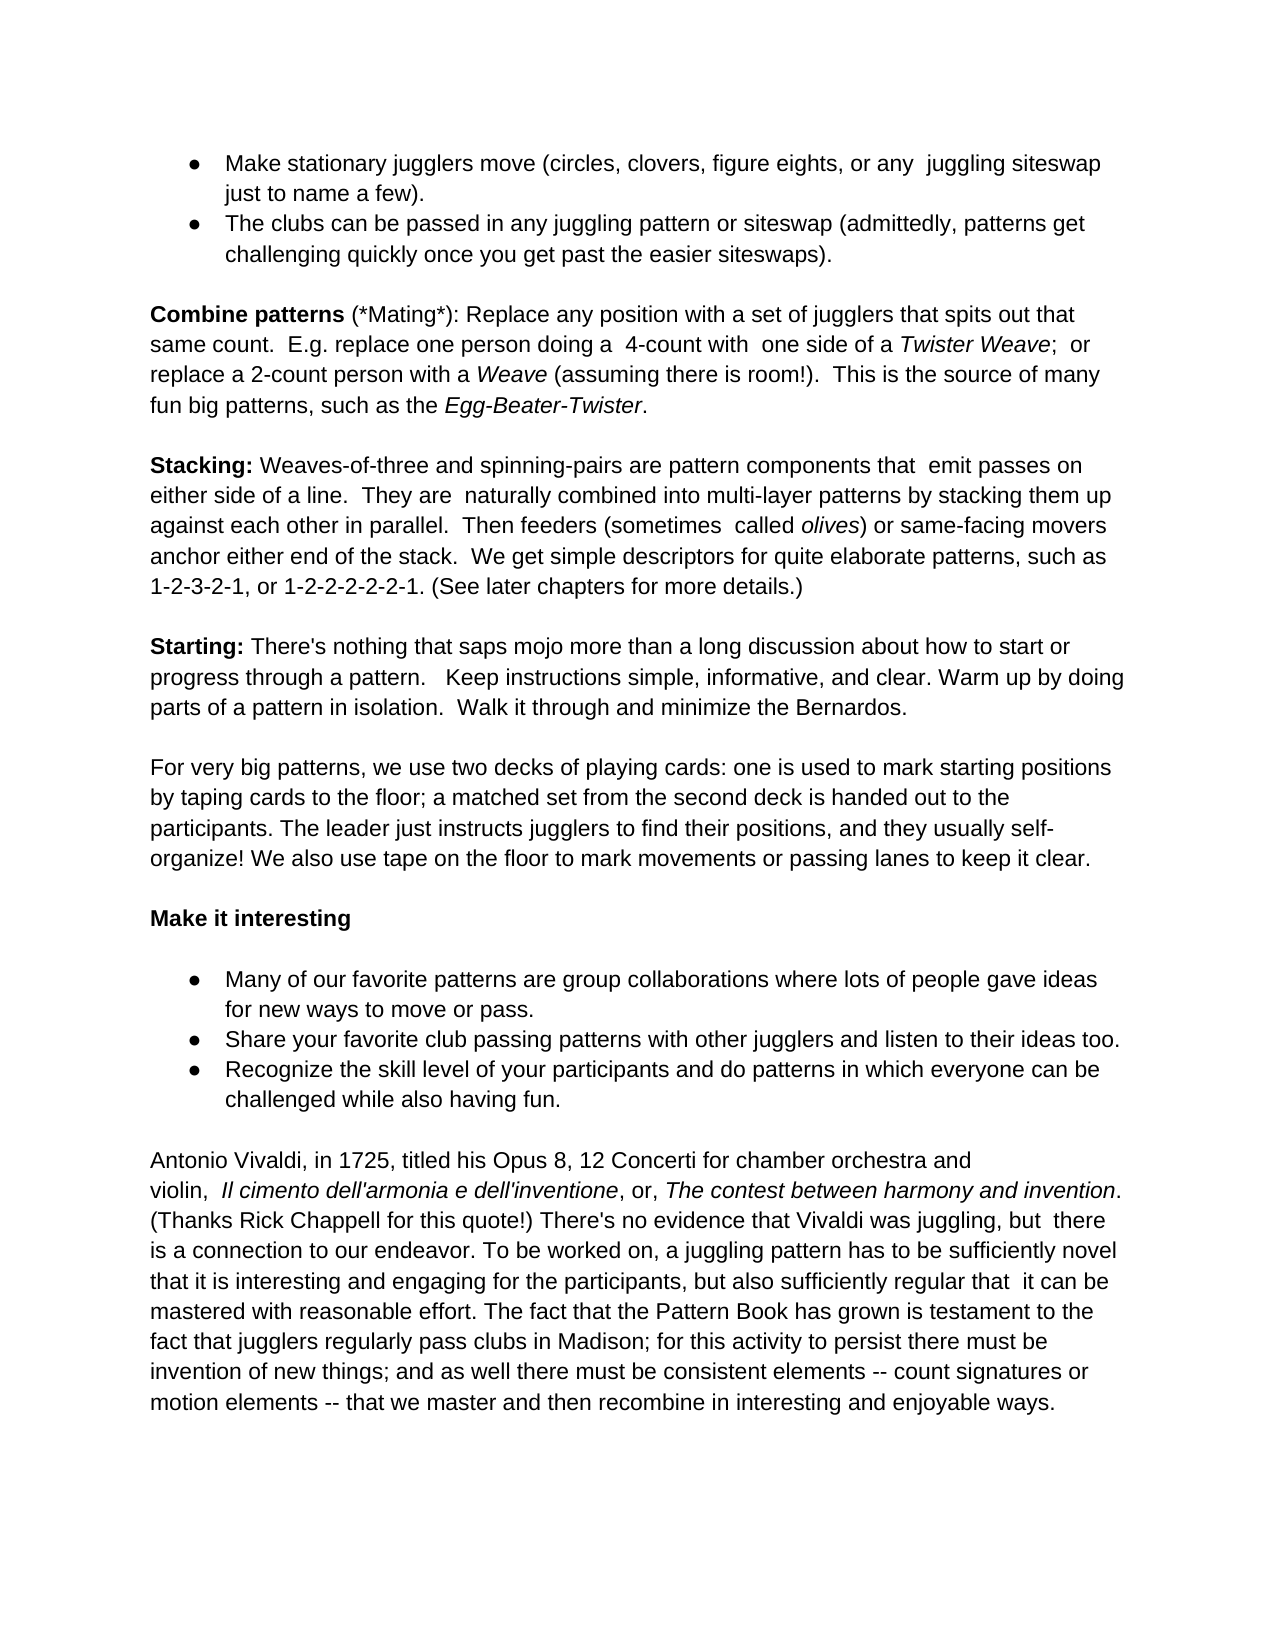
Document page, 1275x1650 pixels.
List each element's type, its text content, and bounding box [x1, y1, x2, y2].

list Make stationary jugglers move (circles, clovers, figure eights, or any juggling siteswap just to name a few). [187, 150, 1125, 207]
list Many of our favorite patterns are group collaborations where lots of people gave ideas for new ways to move or pass. [187, 966, 1125, 1022]
text Antonio Vivaldi, in 1725, titled his Opus 8, 12 Concerti for chamber orchestra and [150, 1147, 1125, 1173]
text Make it interesting [150, 905, 1125, 932]
text Starting: There's nothing that saps mojo more than a long discussion about how to start or progress through a pattern. Keep instructions simple, informative, and clear. Warm up by doing parts of a pattern in isolation. Walk it through and minimize the Bernardos. [150, 633, 1125, 720]
text For very big patterns, we use two decks of playing cards: one is used to mark starting positions by taping cards to the floor; a matched set from the second deck is handed out to the participants. The leader just instructs jugglers to find their positions, and they usually self-organize! We also use tape on the floor to mark movements or passing lanes to keep it clear. [150, 754, 1125, 871]
text violin, Il cimento dell'armonia e dell'inventione, or, The contest between harmony and invention. (Thanks Rick Chappell for this quote!) There's no evidence that Vivaldi was juggling, but there is a connection to our endeavor. To be worked on, a juggling pattern has to be sufficiently novel that it is interesting and engaging for the participants, but also sufficiently regular that it can be mastered with reasonable effort. The fact that the Pattern Book has grown is testament to the fact that jugglers regularly pass clubs in Madison; for this activity to persist there must be invention of new things; and as well there must be consistent elements -- count signatures or motion elements -- that we master and then recombine in interesting and enjoyable ways. [150, 1177, 1125, 1415]
list Share your favorite club passing patterns with other jugglers and listen to their ideas too. [187, 1026, 1125, 1052]
text Stacking: Weaves-of-three and spinning-pairs are pattern components that emit passes on either side of a line. They are naturally combined into multi-layer patterns by stacking them up against each other in parallel. Then feeders (sometimes called olives) or same-facing movers anchor either end of the stack. We get simple descriptors for quite elaborate patterns, such as 1-2-3-2-1, or 1-2-2-2-2-2-1. (See later chapters for more details.) [150, 452, 1125, 599]
list Recognize the skill level of your participants and do patterns in which everyone can be challenged while also having fun. [187, 1056, 1125, 1113]
list The clubs can be passed in any juggling pattern or siteswap (admittedly, patterns get challenging quickly once you get past the easier siteswaps). [187, 210, 1125, 267]
text Combine patterns (*Mating*): Replace any position with a set of jugglers that spits out that same count. E.g. replace one person doing a 4-count with one side of a Twister Weave; or replace a 2-count person with a Weave (assuming there is room!). This is the source of many fun big patterns, such as the Egg-Beater-Twister. [150, 301, 1125, 418]
